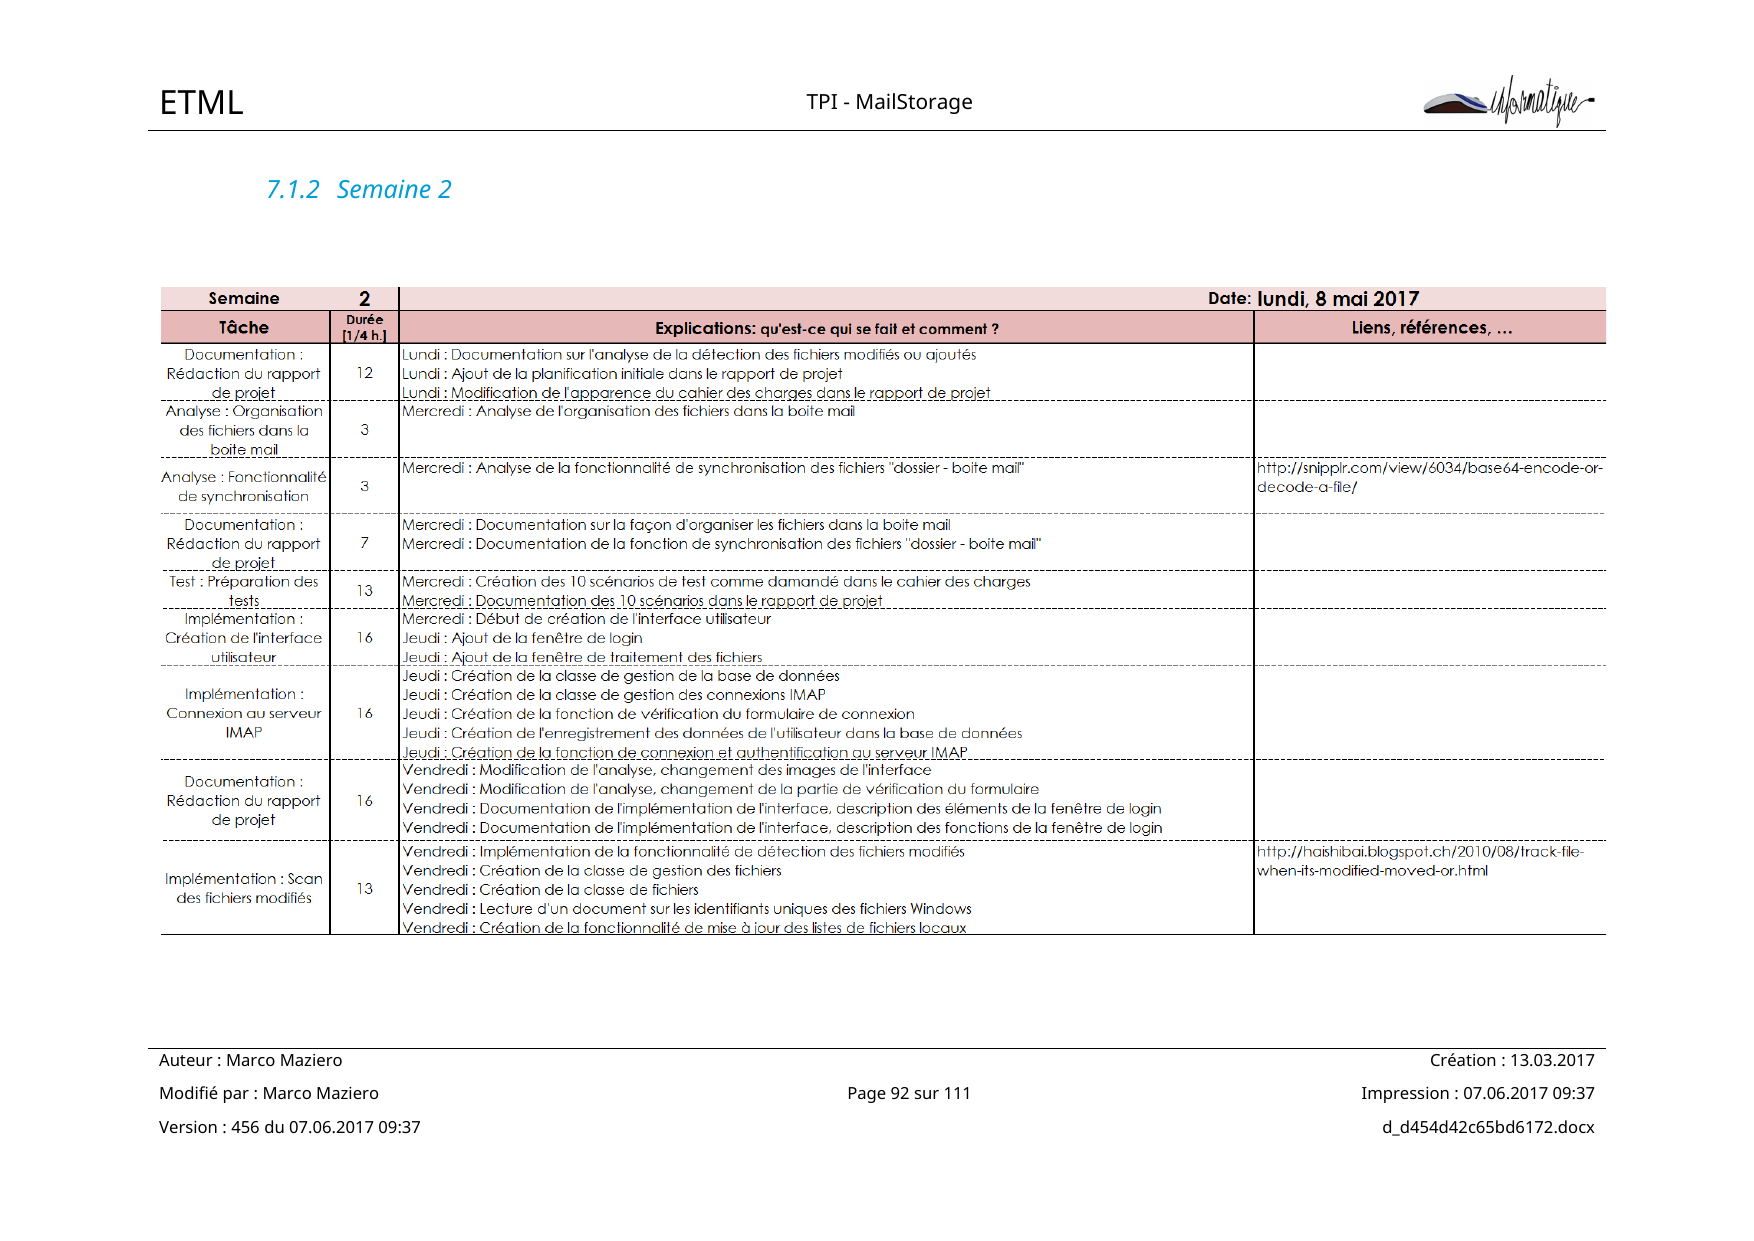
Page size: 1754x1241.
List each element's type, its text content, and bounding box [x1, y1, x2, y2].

subtitle Semaine 2 [266, 172, 1606, 206]
picture [161, 287, 1607, 935]
picture [1423, 75, 1595, 128]
